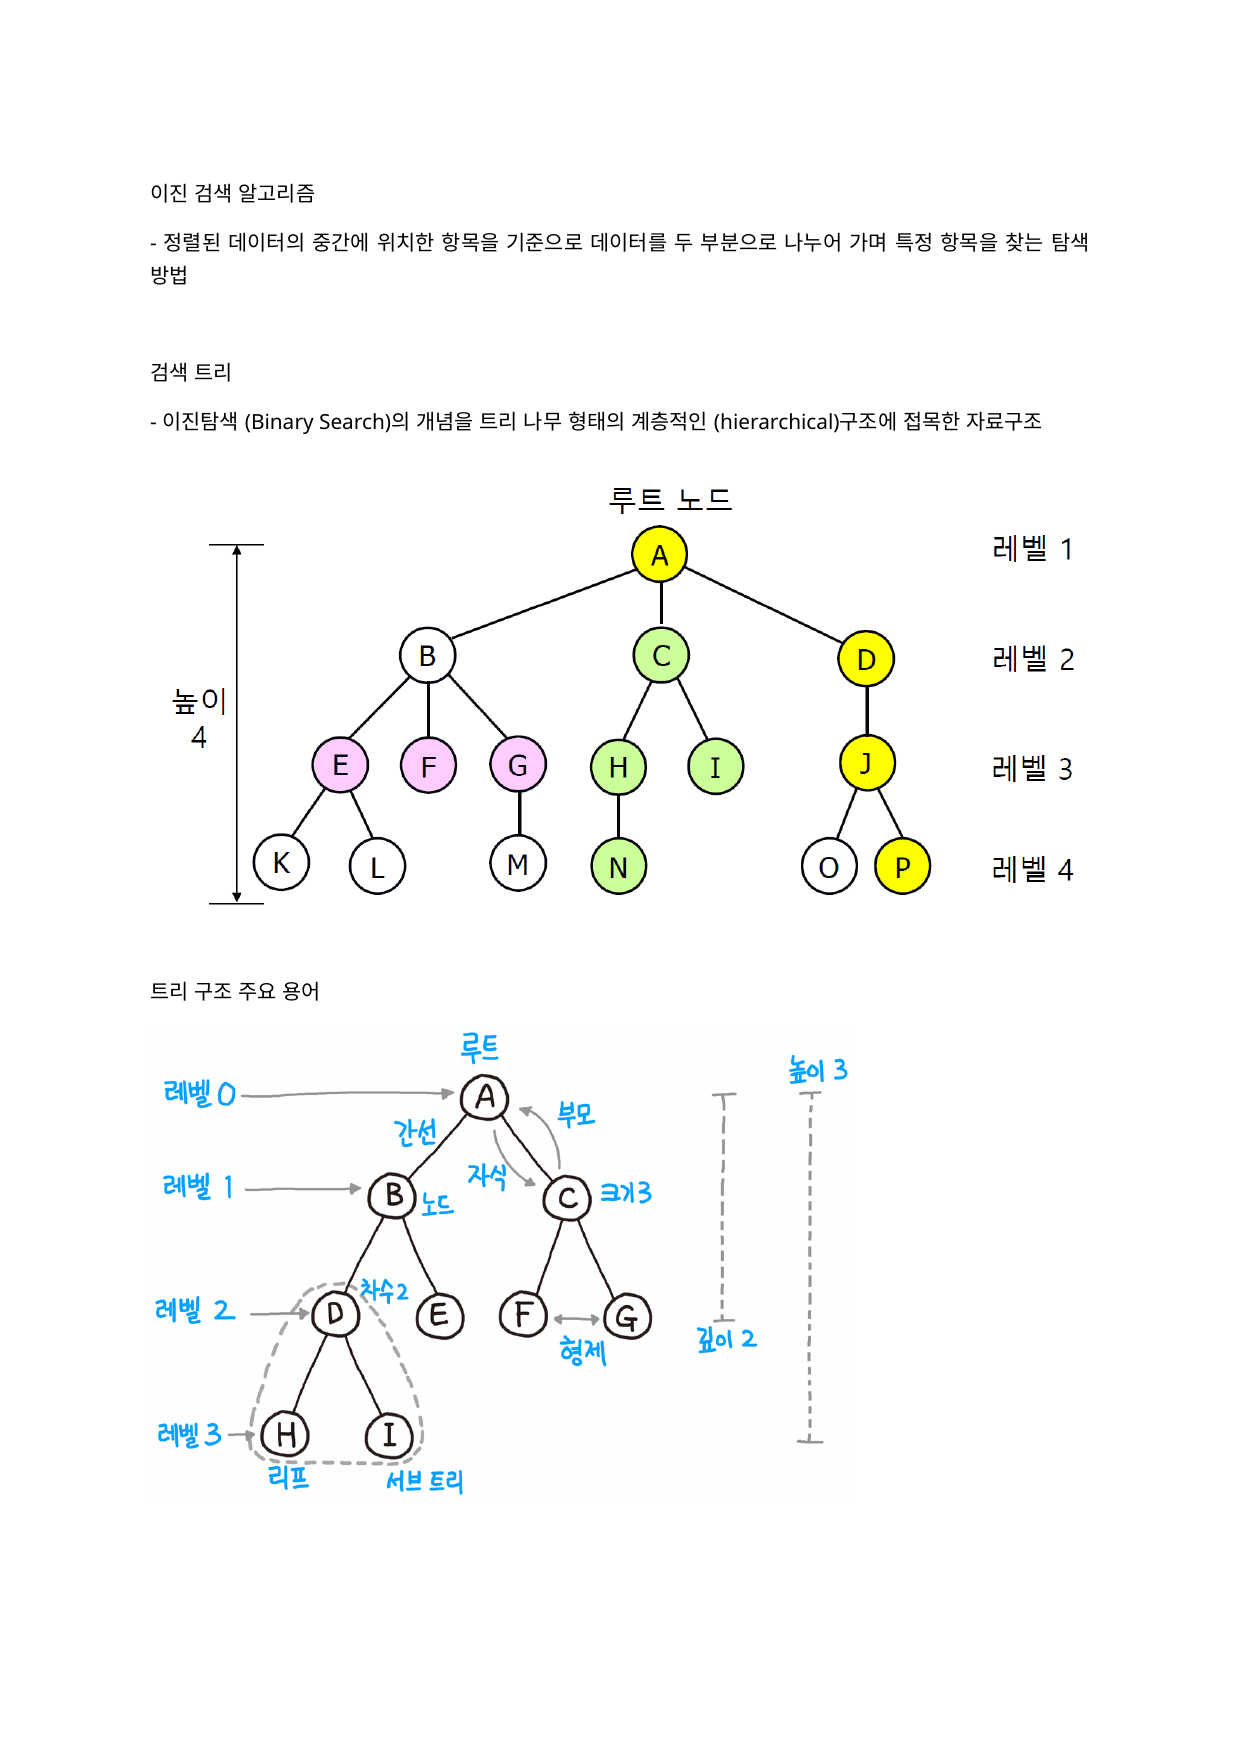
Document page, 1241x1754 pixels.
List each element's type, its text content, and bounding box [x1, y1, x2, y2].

text 이진 검색 알고리즘 [150, 177, 1090, 207]
text 검색 트리 [150, 356, 1090, 386]
text 트리 구조 주요 용어 [150, 975, 1090, 1006]
picture [150, 1024, 854, 1499]
text - 정렬된 데이터의 중간에 위치한 항목을 기준으로 데이터를 두 부분으로 나누어 가며 특정 항목을 찾는 탐색 방법 [150, 226, 1090, 289]
text - 이진탐색 (Binary Search)의 개념을 트리 나무 형태의 계층적인 (hierarchical)구조에 접목한 자료구조 [150, 405, 1090, 435]
picture [150, 454, 1091, 910]
